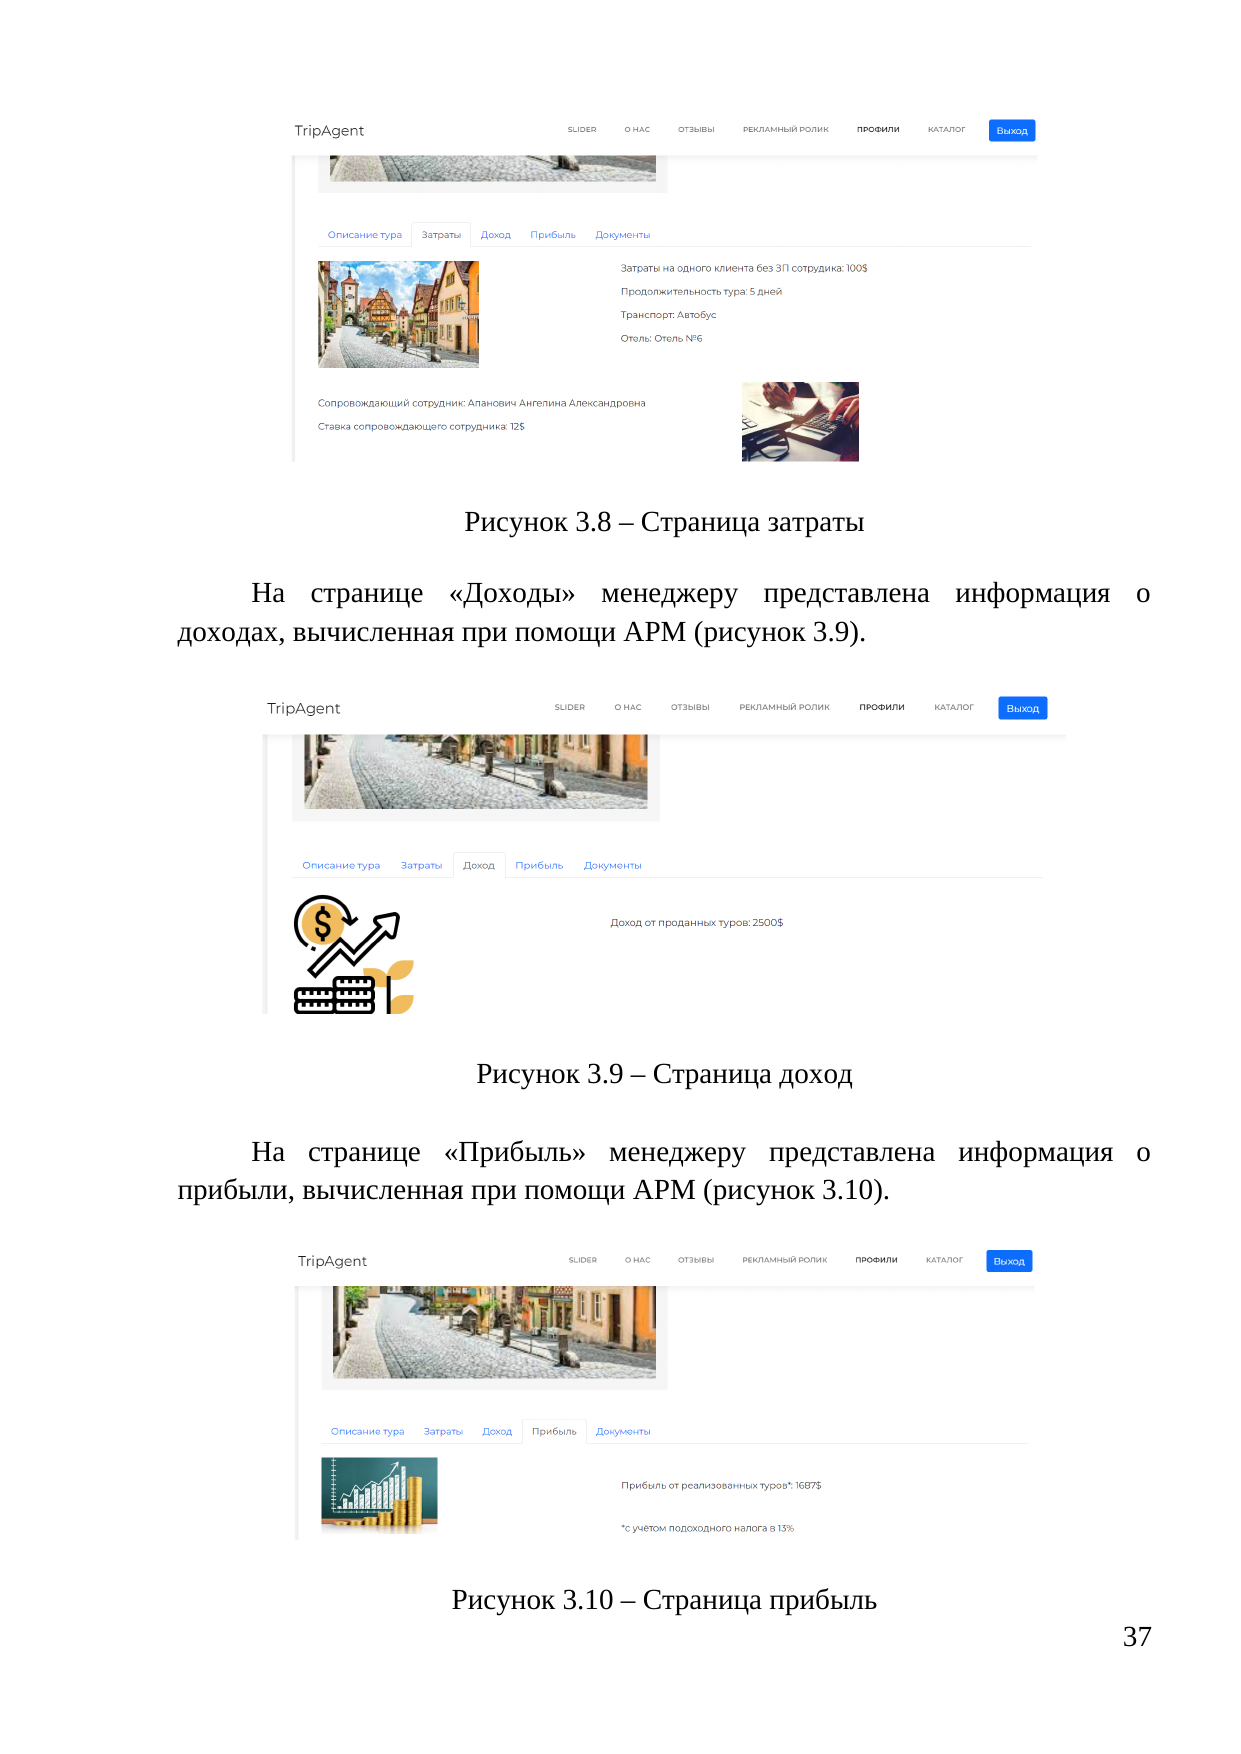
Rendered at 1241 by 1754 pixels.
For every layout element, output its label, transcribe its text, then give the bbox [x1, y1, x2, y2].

text На странице «Доходы» менеджеру представлена информация о доходах, вычисленная при помощи АРМ (рисунок 3.9). [177, 576, 1152, 648]
picture [291, 118, 1038, 462]
text Рисунок 3.9 – Страница доход [177, 1057, 1152, 1090]
picture [294, 1249, 1035, 1540]
text На странице «Прибыль» менеджеру представлена информация о прибыли, вычисленная при помощи АРМ (рисунок 3.10). [177, 1134, 1152, 1206]
text Рисунок 3.8 – Страница затраты [177, 504, 1152, 537]
picture [262, 691, 1067, 1014]
text Рисунок 3.10 – Страница прибыль [177, 1582, 1152, 1616]
